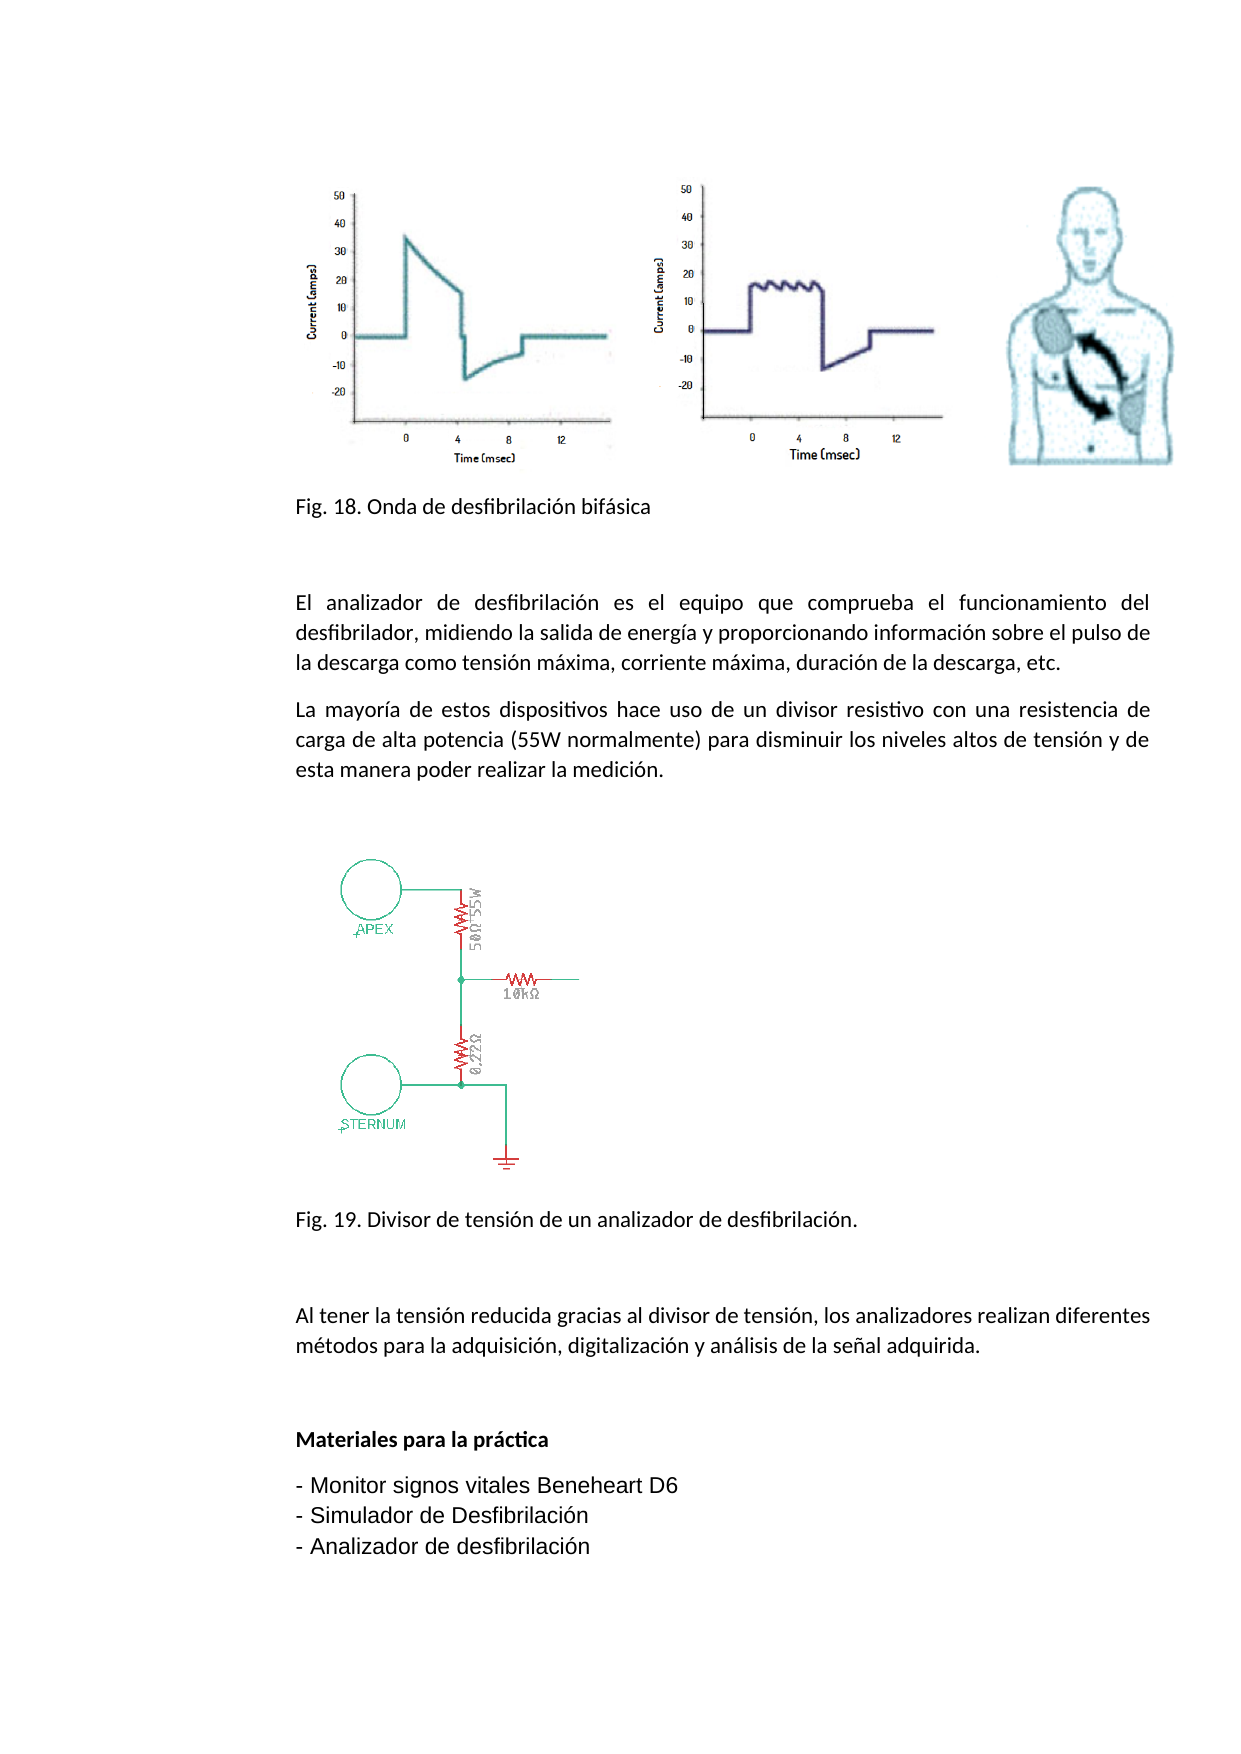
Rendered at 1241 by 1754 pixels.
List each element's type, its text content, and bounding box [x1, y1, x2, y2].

picture [295, 177, 1182, 474]
list Simulador de Desfibrilación [295, 1502, 1152, 1529]
text Al tener la tensión reducida gracias al divisor de tensión, los analizadores realizan diferentes métodos para la adquisición, digitalización y análisis de la señal adquirida. [295, 1301, 1152, 1359]
list Monitor signos vitales Beneheart D6 [295, 1472, 1152, 1498]
text Fig. 18. Onda de desfibrilación bifásica [295, 492, 1152, 520]
list Analizador de desfibrilación [295, 1533, 1152, 1559]
text El analizador de desfibrilación es el equipo que comprueba el funcionamiento del desfibrilador, midiendo la salida de energía y proporcionando información sobre el pulso de la descarga como tensión máxima, corriente máxima, duración de la descarga, etc. [295, 588, 1152, 676]
text Fig. 19. Divisor de tensión de un analizador de desfibrilación. [295, 1206, 1152, 1234]
text La mayoría de estos dispositivos hace uso de un divisor resistivo con una resistencia de carga de alta potencia (55W normalmente) para disminuir los niveles altos de tensión y de esta manera poder realizar la medición. [295, 695, 1152, 783]
picture [300, 849, 580, 1187]
text Materiales para la práctica [295, 1425, 1152, 1453]
